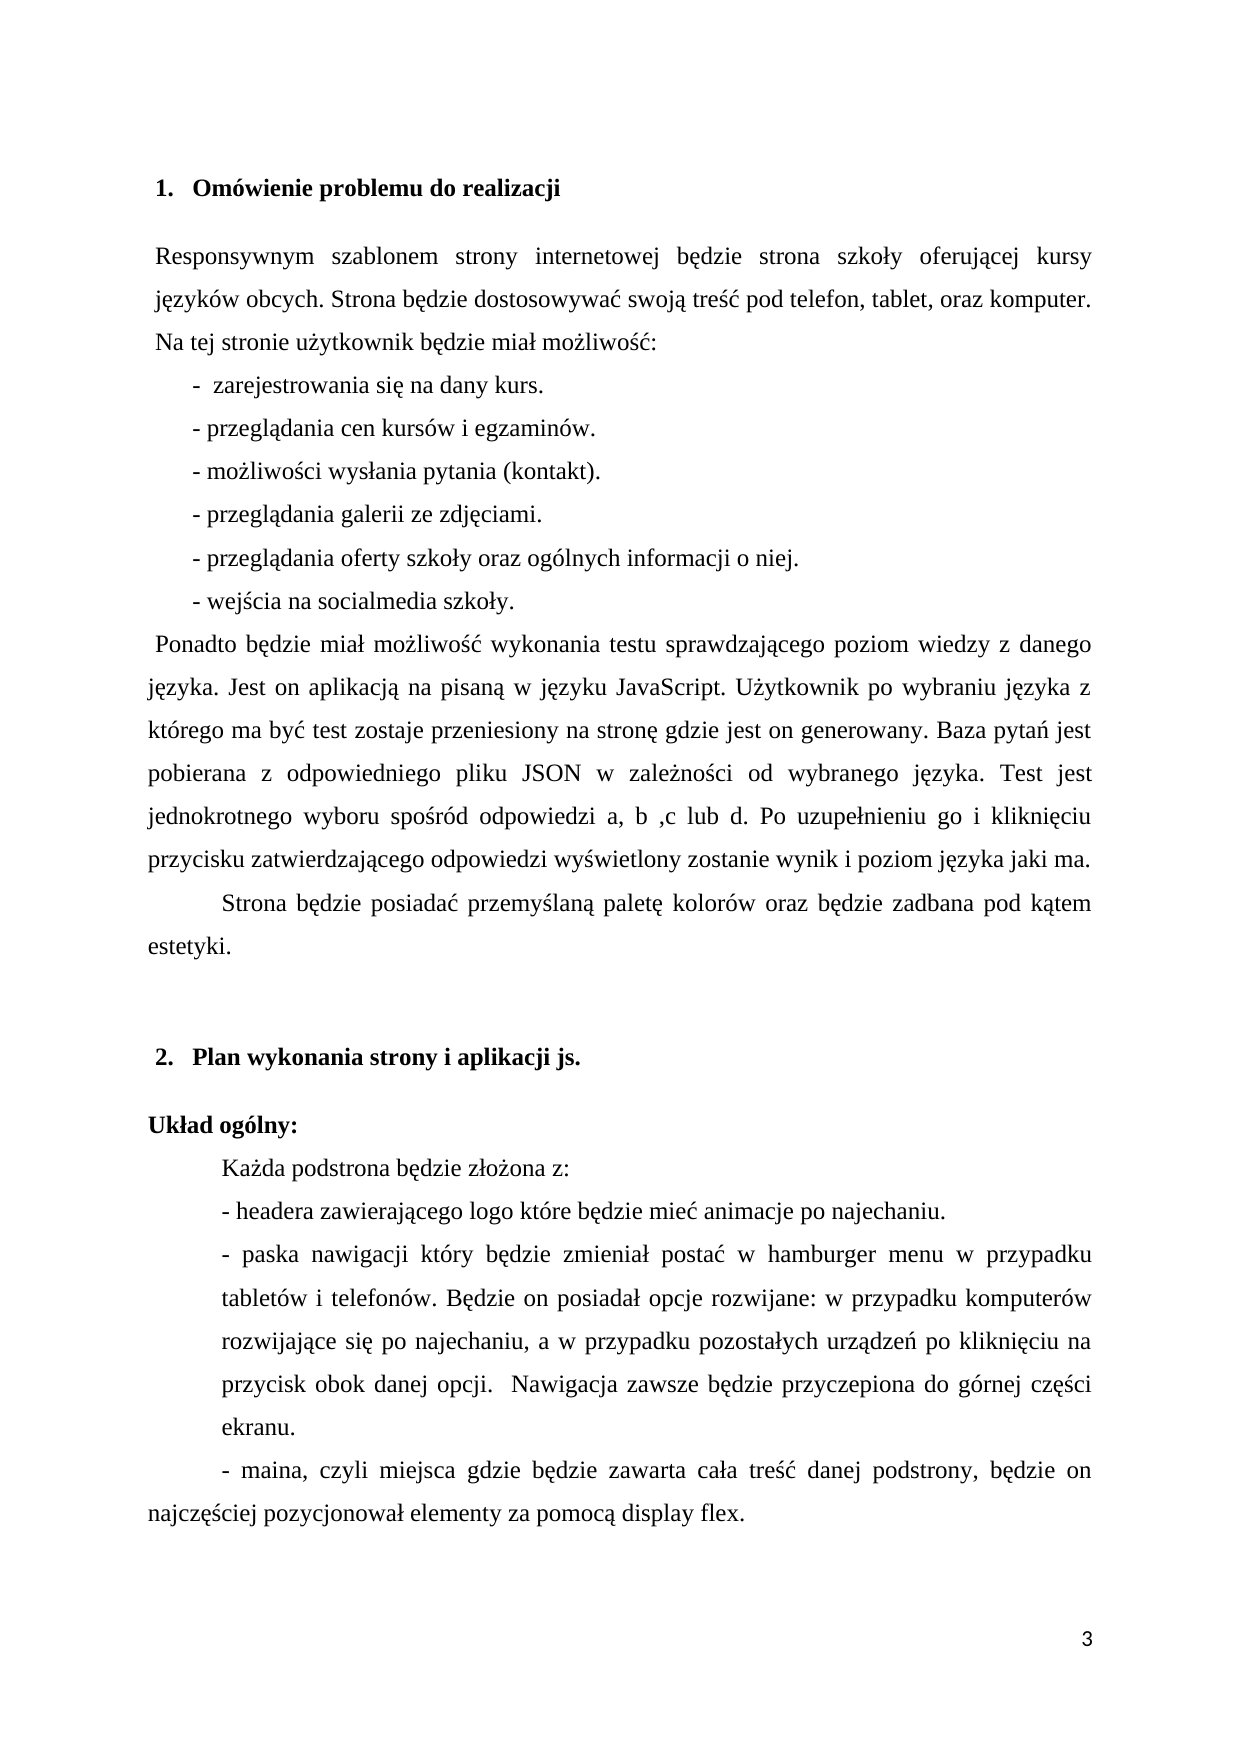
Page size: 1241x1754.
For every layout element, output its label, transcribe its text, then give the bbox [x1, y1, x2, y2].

text - możliwości wysłania pytania (kontakt). [155, 456, 1093, 485]
text - paska nawigacji który będzie zmieniał postać w hamburger menu w przypadku tabletów i telefonów. Będzie on posiadał opcje rozwijane: w przypadku komputerów rozwijające się po najechaniu, a w przypadku pozostałych urządzeń po kliknięciu na przycisk obok danej opcji. Nawigacja zawsze będzie przyczepiona do górnej części ekranu. [221, 1239, 1093, 1441]
text Responsywnym szablonem strony internetowej będzie strona szkoły oferującej kursy języków obcych. Strona będzie dostosowywać swoją treść pod telefon, tablet, oraz komputer. Na tej stronie użytkownik będzie miał możliwość: [155, 241, 1093, 356]
text Każda podstrona będzie złożona z: [148, 1153, 1093, 1182]
text Układ ogólny: [148, 1110, 1093, 1139]
text - headera zawierającego logo które będzie mieć animacje po najechaniu. [148, 1196, 1093, 1225]
text Ponadto będzie miał możliwość wykonania testu sprawdzającego poziom wiedzy z danego języka. Jest on aplikacją na pisaną w języku JavaScript. Użytkownik po wybraniu języka z którego ma być test zostaje przeniesiony na stronę gdzie jest on generowany. Baza pytań jest pobierana z odpowiedniego pliku JSON w zależności od wybranego języka. Test jest jednokrotnego wyboru spośród odpowiedzi a, b ,c lub d. Po uzupełnieniu go i kliknięciu przycisku zatwierdzającego odpowiedzi wyświetlony zostanie wynik i poziom języka jaki ma. [148, 629, 1093, 873]
text - przeglądania galerii ze zdjęciami. [155, 499, 1093, 528]
text - zarejestrowania się na dany kurs. [155, 370, 1093, 399]
text - wejścia na socialmedia szkoły. [155, 586, 1093, 614]
text - przeglądania oferty szkoły oraz ogólnych informacji o niej. [155, 543, 1093, 571]
list Omówienie problemu do realizacji [155, 173, 1093, 201]
text - przeglądania cen kursów i egzaminów. [155, 413, 1093, 442]
text - maina, czyli miejsca gdzie będzie zawarta cała treść danej podstrony, będzie on najczęściej pozycjonował elementy za pomocą display flex. [148, 1455, 1093, 1527]
list Plan wykonania strony i aplikacji js. [155, 1042, 1093, 1071]
text Strona będzie posiadać przemyślaną paletę kolorów oraz będzie zadbana pod kątem estetyki. [148, 888, 1093, 959]
